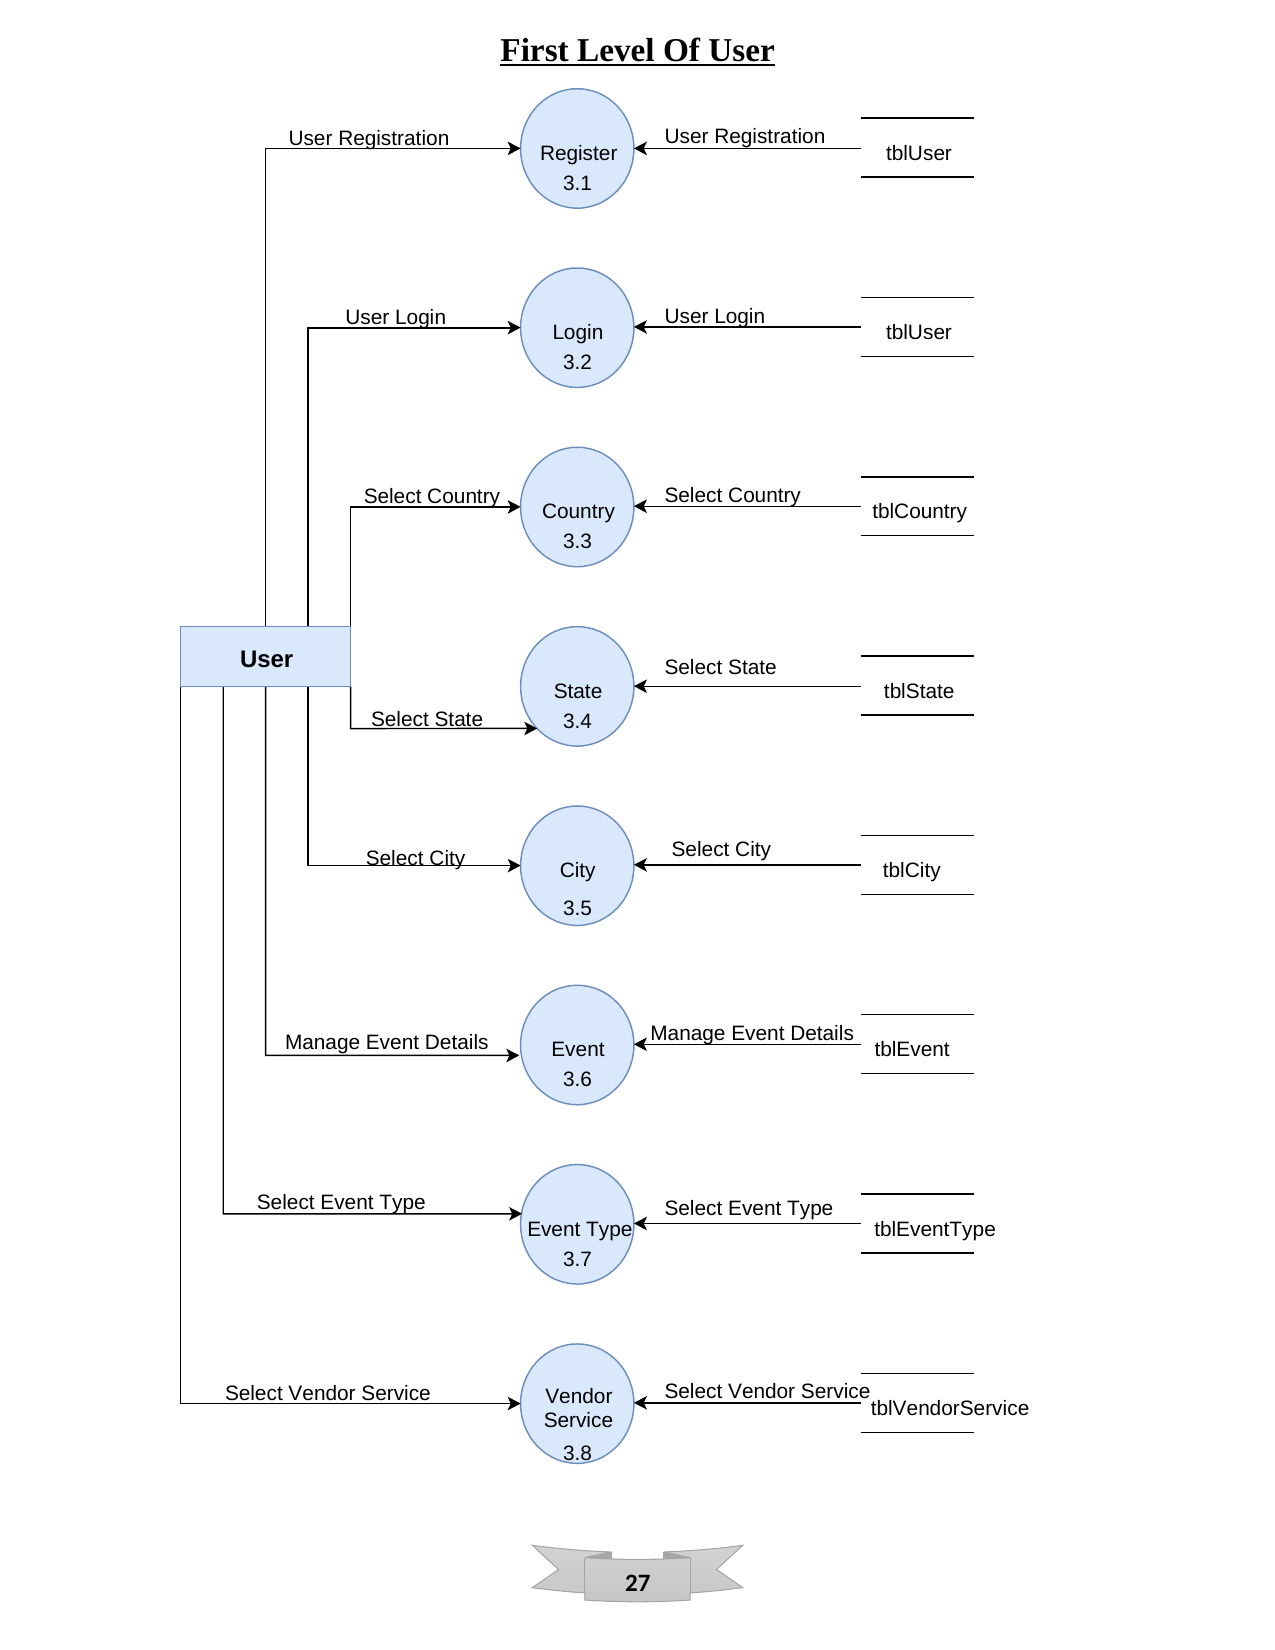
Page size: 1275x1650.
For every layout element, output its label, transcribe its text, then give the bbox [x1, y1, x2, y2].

text First Level Of User [150, 31, 1125, 69]
